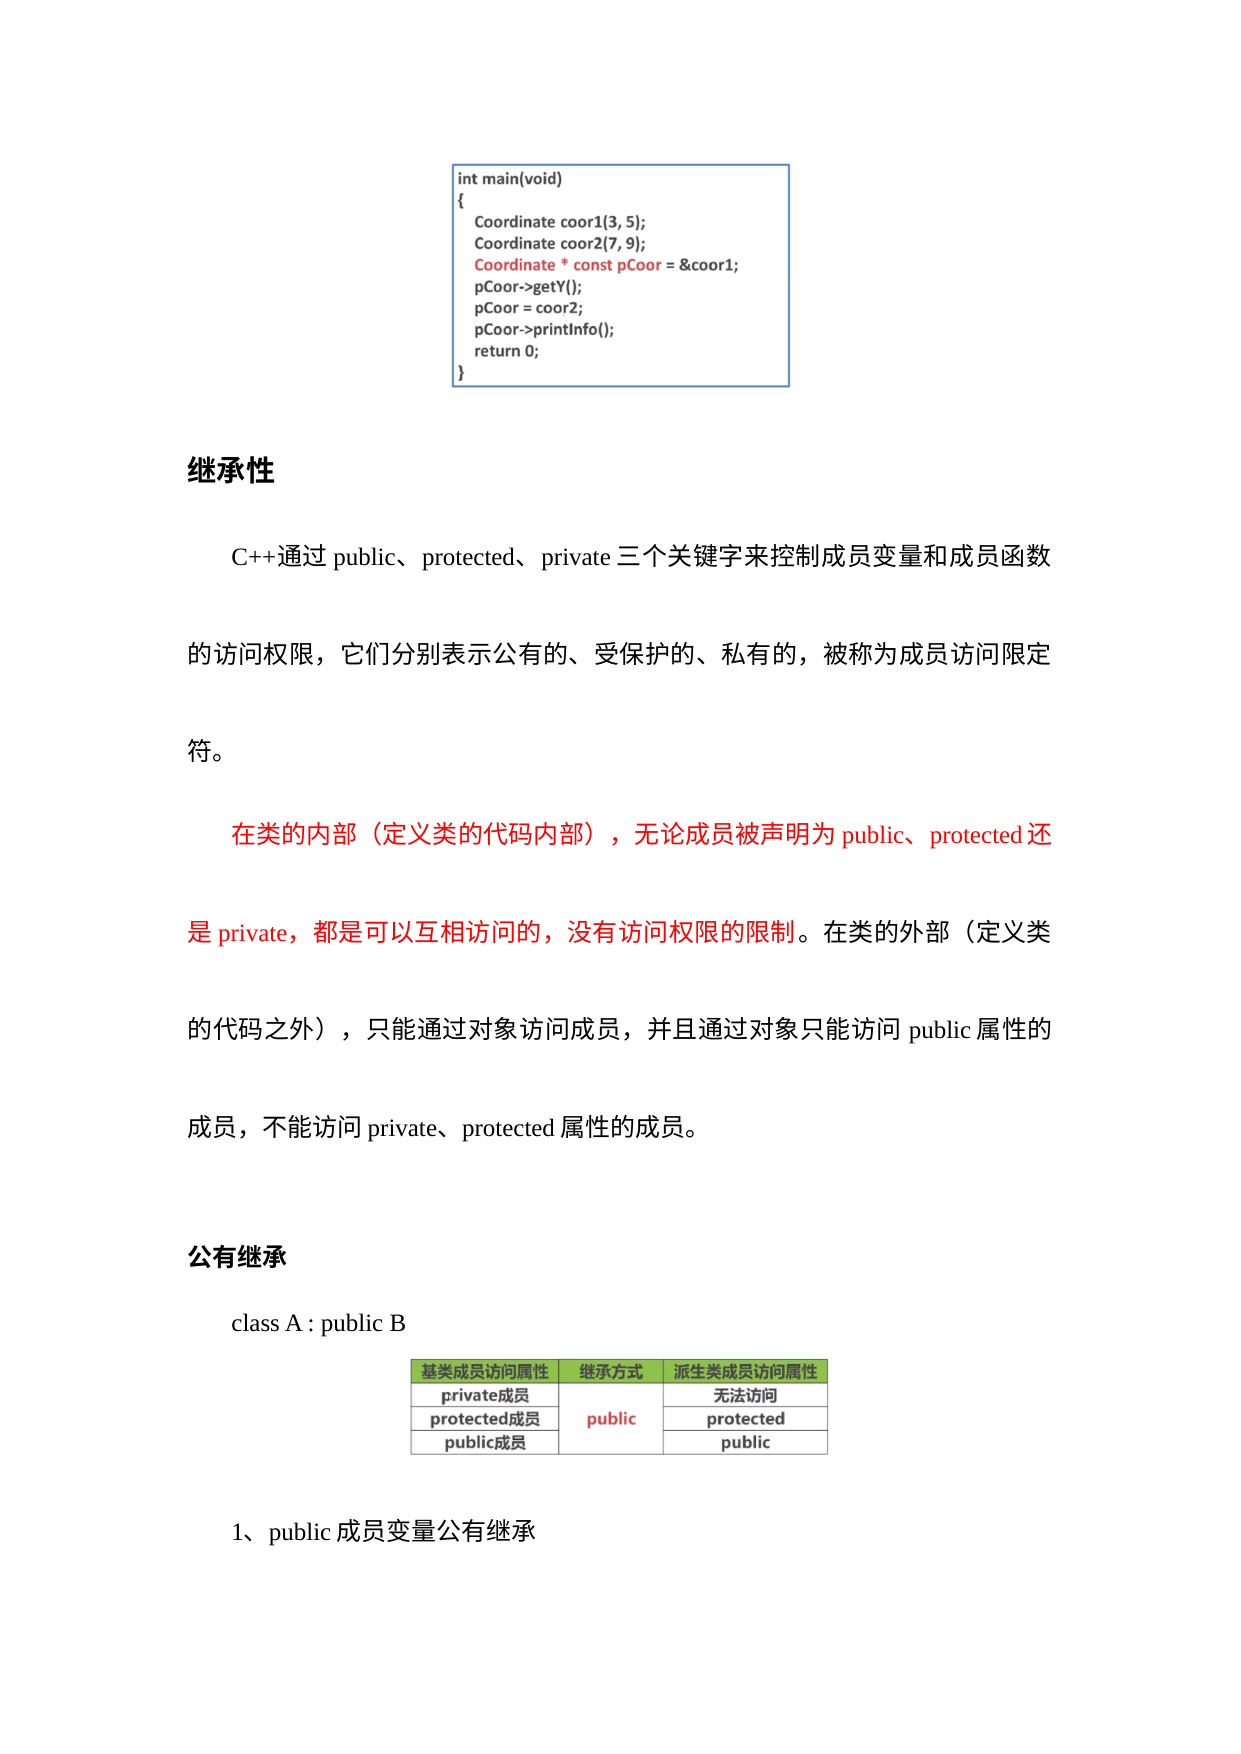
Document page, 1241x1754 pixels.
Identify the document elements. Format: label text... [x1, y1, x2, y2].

text 1、public成员变量公有继承 [187, 1497, 1053, 1562]
subtitle 继承性 [187, 436, 1053, 501]
text class A : public B [187, 1306, 1053, 1339]
picture [404, 1353, 837, 1463]
subtitle 公有继承 [187, 1223, 1053, 1288]
picture [447, 162, 794, 391]
text 在类的内部（定义类的代码内部），无论成员被声明为public、protected还是private，都是可以互相访问的，没有访问权限的限制。在类的外部（定义类的代码之外），只能通过对象访问成员，并且通过对象只能访问public属性的成员，不能访问private、protected属性的成员。 [187, 801, 1053, 1158]
text C++通过public、protected、private三个关键字来控制成员变量和成员函数的访问权限，它们分别表示公有的、受保护的、私有的，被称为成员访问限定符。 [187, 522, 1053, 782]
